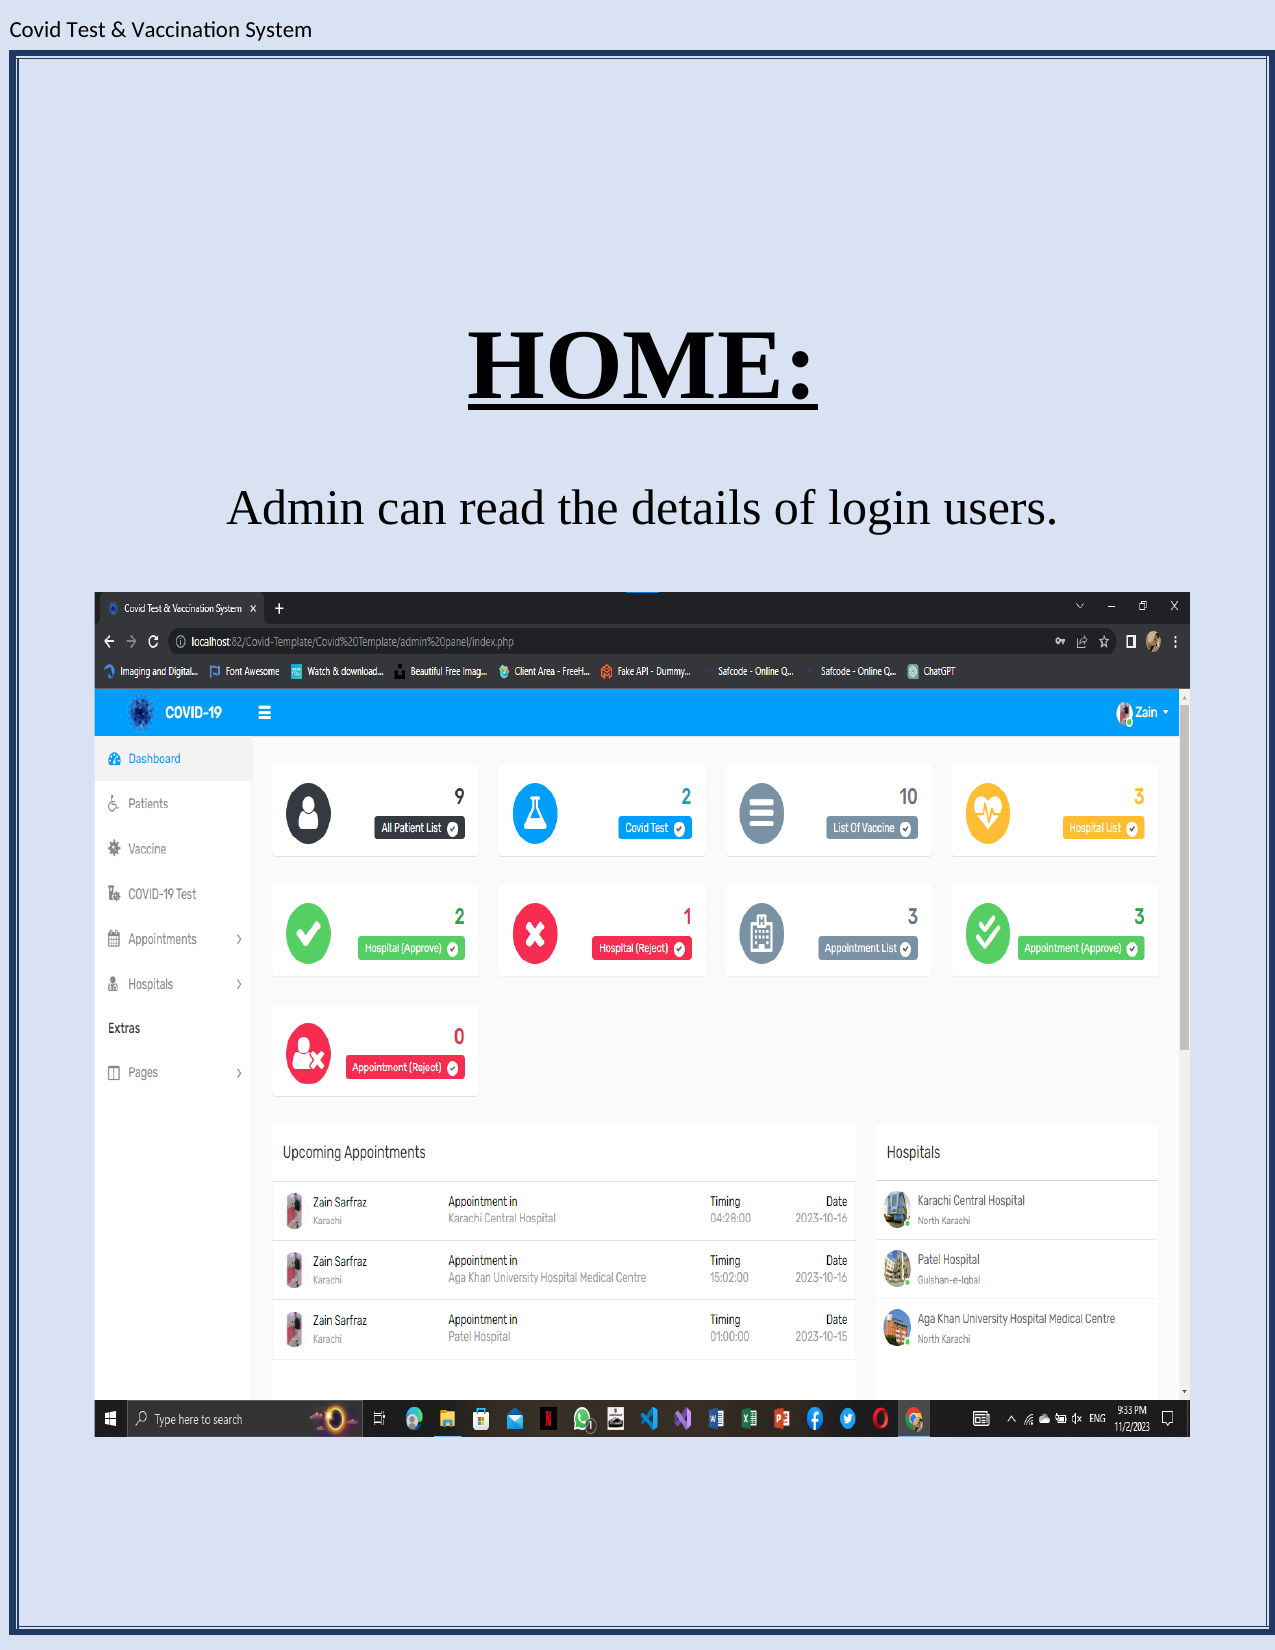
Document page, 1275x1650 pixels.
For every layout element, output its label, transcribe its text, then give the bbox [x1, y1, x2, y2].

text Admin can read the details of login users. [19, 477, 1266, 535]
text HOME: [19, 305, 1266, 420]
picture [94, 592, 1190, 1437]
